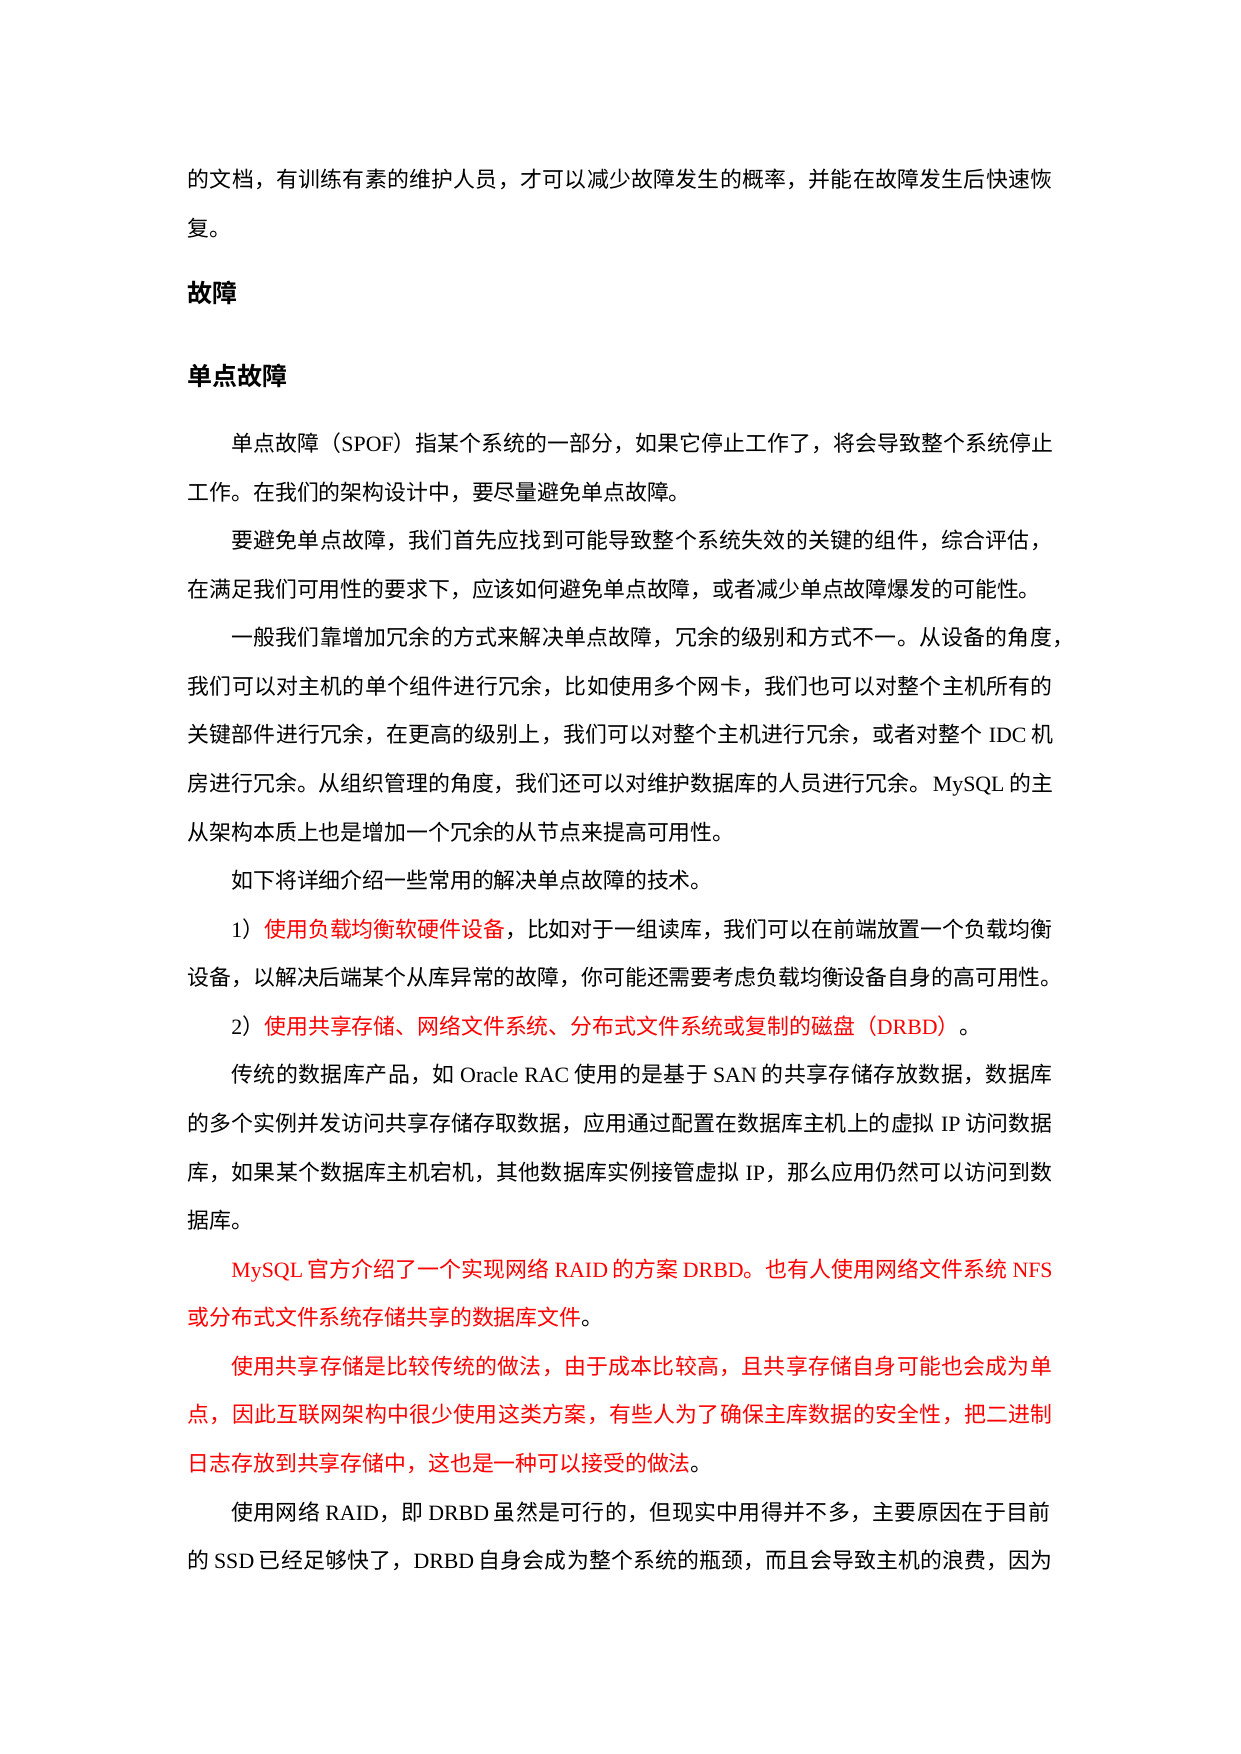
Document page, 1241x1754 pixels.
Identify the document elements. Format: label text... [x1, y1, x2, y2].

subtitle 单点故障 [187, 342, 1053, 407]
text 单点故障（SPOF）指某个系统的一部分，如果它停止工作了，将会导致整个系统停止工作。在我们的架构设计中，要尽量避免单点故障。 [187, 425, 1053, 507]
subtitle 故障 [187, 259, 1053, 324]
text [187, 162, 1053, 243]
text 要避免单点故障，我们首先应找到可能导致整个系统失效的关键的组件，综合评估，在满足我们可用性的要求下，应该如何避免单点故障，或者减少单点故障爆发的可能性。 [187, 522, 1053, 604]
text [187, 1494, 1053, 1575]
list 使用共享存储、网络文件系统、分布式文件系统或复制的磁盘（DRBD）。 [187, 1008, 1053, 1041]
text 一般我们靠增加冗余的方式来解决单点故障，冗余的级别和方式不一。从设备的角度，我们可以对主机的单个组件进行冗余，比如使用多个网卡，我们也可以对整个主机所有的关键部件进行冗余，在更高的级别上，我们可以对整个主机进行冗余，或者对整个IDC机房进行冗余。从组织管理的角度，我们还可以对维护数据库的人员进行冗余。MySQL的主从架构本质上也是增加一个冗余的从节点来提高可用性。 [187, 619, 1053, 847]
text MySQL官方介绍了一个实现网络RAID的方案DRBD。也有人使用网络文件系统NFS或分布式文件系统存储共享的数据库文件。 [187, 1251, 1053, 1332]
text 传统的数据库产品，如Oracle RAC使用的是基于SAN的共享存储存放数据，数据库的多个实例并发访问共享存储存取数据，应用通过配置在数据库主机上的虚拟IP访问数据库，如果某个数据库主机宕机，其他数据库实例接管虚拟IP，那么应用仍然可以访问到数据库。 [187, 1057, 1053, 1235]
text 使用共享存储是比较传统的做法，由于成本比较高，且共享存储自身可能也会成为单点，因此互联网架构中很少使用这类方案，有些人为了确保主库数据的安全性，把二进制日志存放到共享存储中，这也是一种可以接受的做法。 [187, 1348, 1053, 1478]
list 使用负载均衡软硬件设备，比如对于一组读库，我们可以在前端放置一个负载均衡设备，以解决后端某个从库异常的故障，你可能还需要考虑负载均衡设备自身的高可用性。 [187, 911, 1053, 992]
text 如下将详细介绍一些常用的解决单点故障的技术。 [187, 863, 1053, 895]
